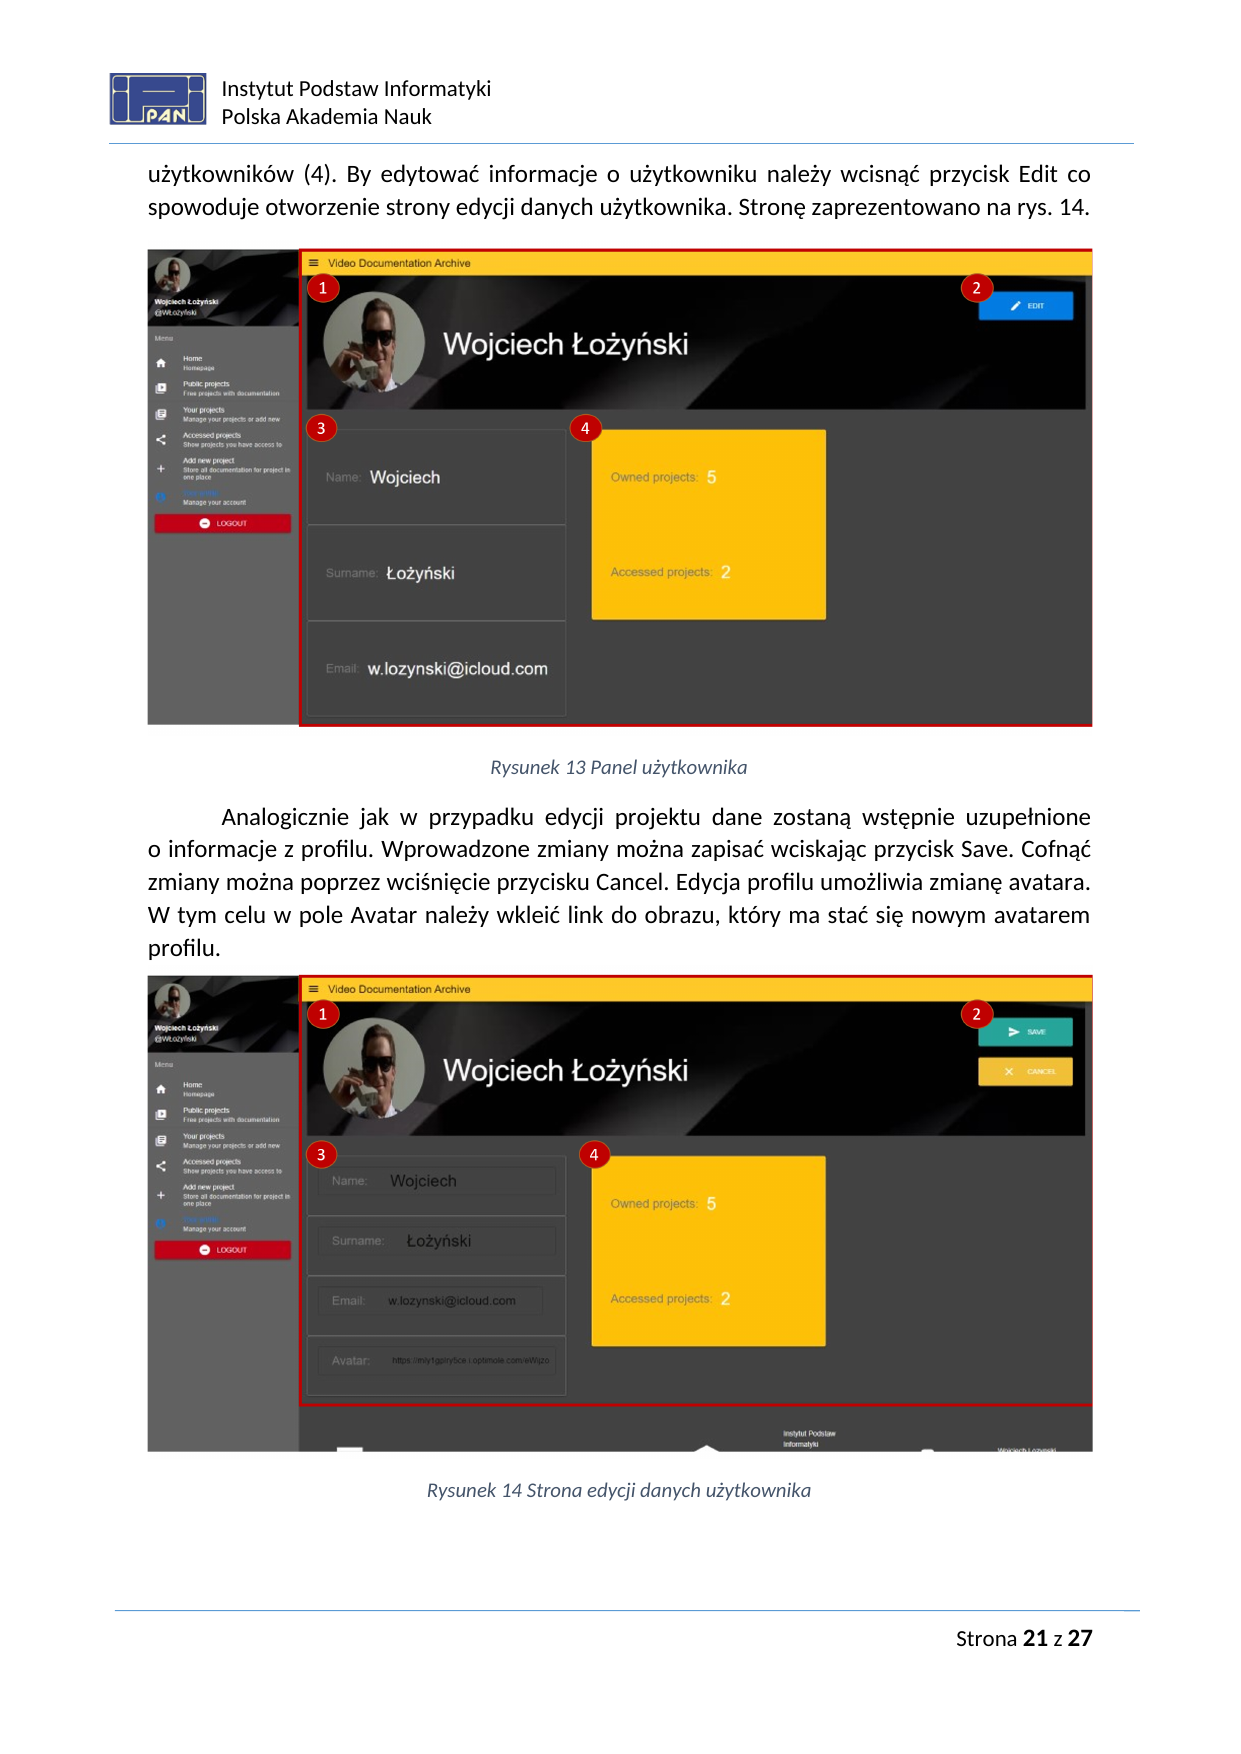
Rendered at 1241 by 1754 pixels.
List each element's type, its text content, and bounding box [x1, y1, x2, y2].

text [148, 158, 1093, 221]
text Rysunek 14 Strona edycji danych użytkownika [148, 1477, 1093, 1503]
picture [109, 73, 207, 125]
picture [147, 240, 1093, 736]
text Rysunek 13 Panel użytkownika [148, 754, 1093, 780]
picture [147, 965, 1093, 1459]
text Analogicznie jak w przypadku edycji projektu dane zostaną wstępnie uzupełnione o informacje z profilu. Wprowadzone zmiany można zapisać wciskając przycisk Save. Cofnąć zmiany można poprzez wciśnięcie przycisku Cancel. Edycja profilu umożliwia zmianę avatara. W tym celu w pole Avatar należy wkleić link do obrazu, który ma stać się nowym avatarem profilu. [148, 801, 1093, 965]
